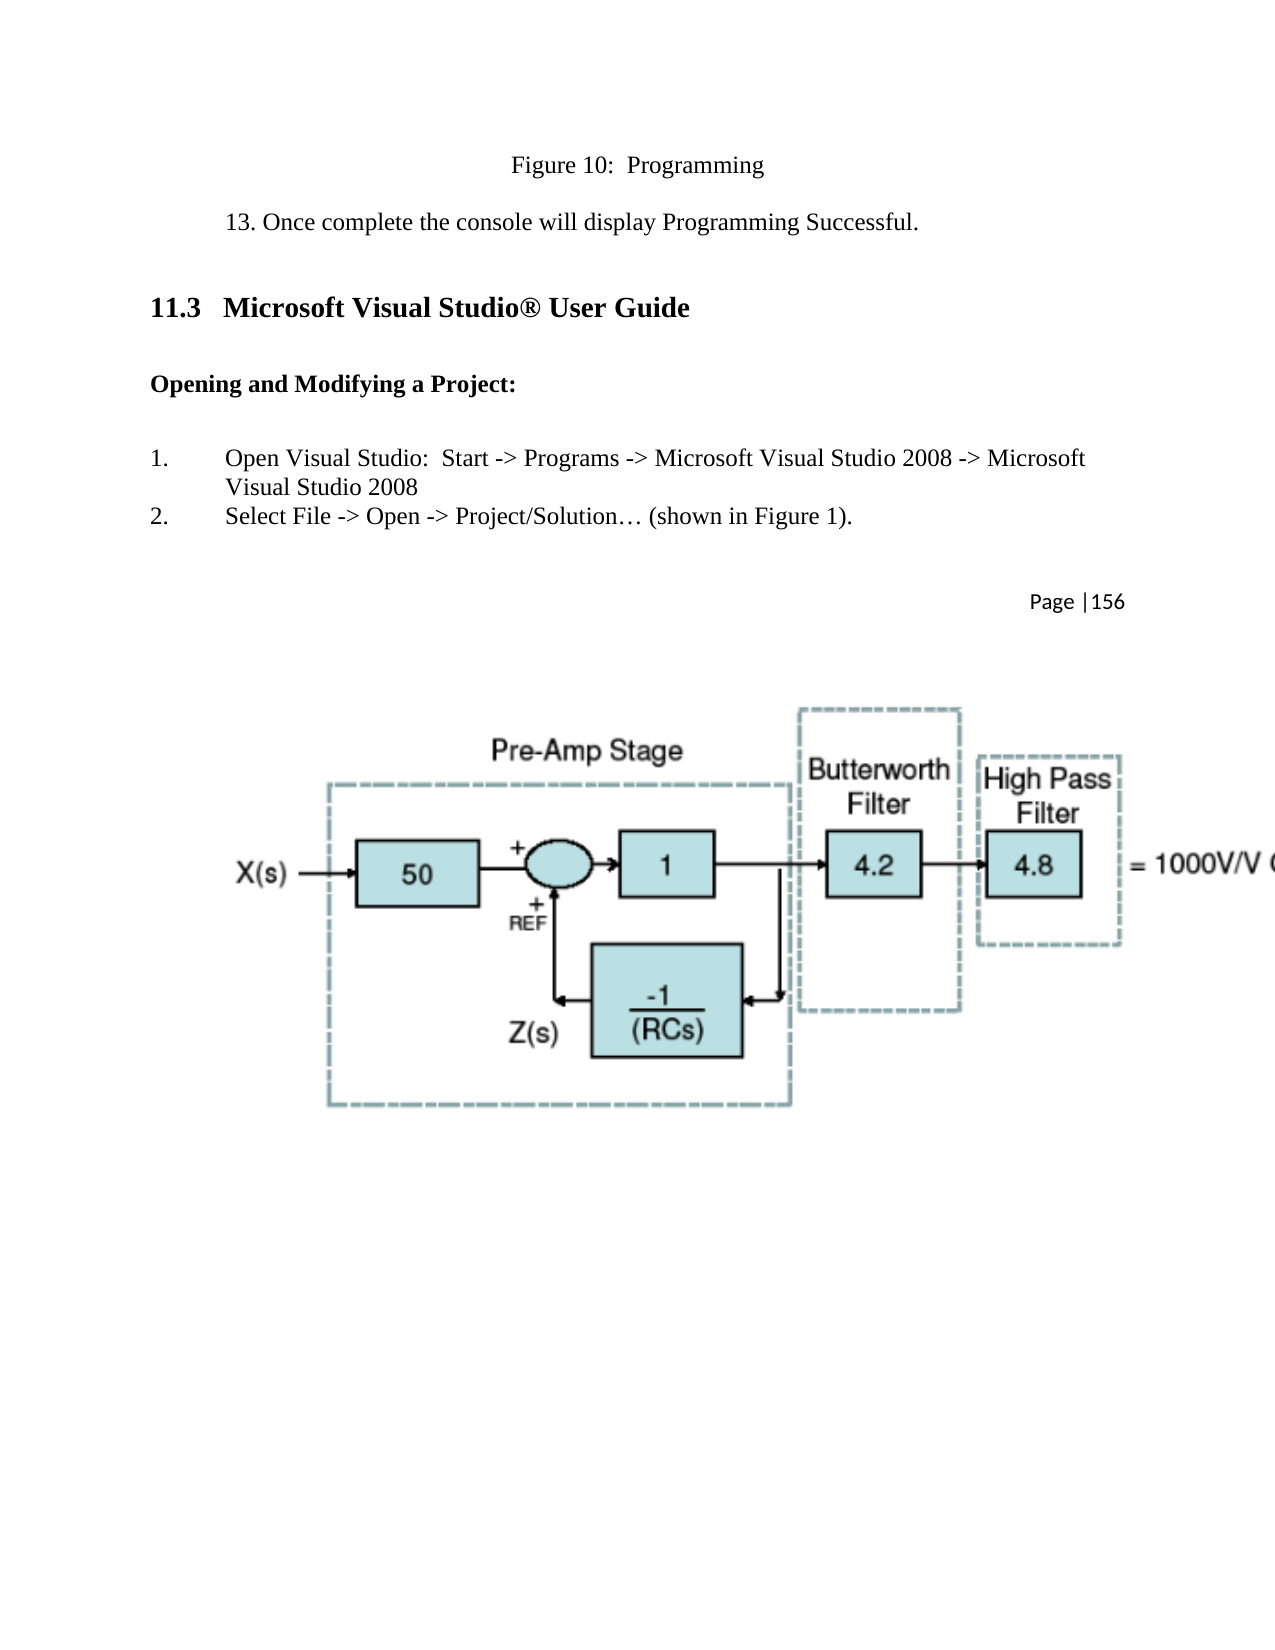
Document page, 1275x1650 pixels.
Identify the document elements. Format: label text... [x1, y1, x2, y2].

text 2. Select File -> Open -> Project/Solution… (shown in Figure 1). [150, 501, 1125, 529]
text Opening and Modifying a Project: [150, 369, 1125, 398]
text 1. Open Visual Studio: Start -> Programs -> Microsoft Visual Studio 2008 -> Microsoft Visual Studio 2008 [150, 443, 1125, 501]
subtitle 11.3 Microsoft Visual Studio® User Guide [150, 290, 1125, 324]
text Figure 10: Programming [150, 150, 1125, 179]
list Once complete the console will display Programming Successful. [225, 207, 1125, 236]
